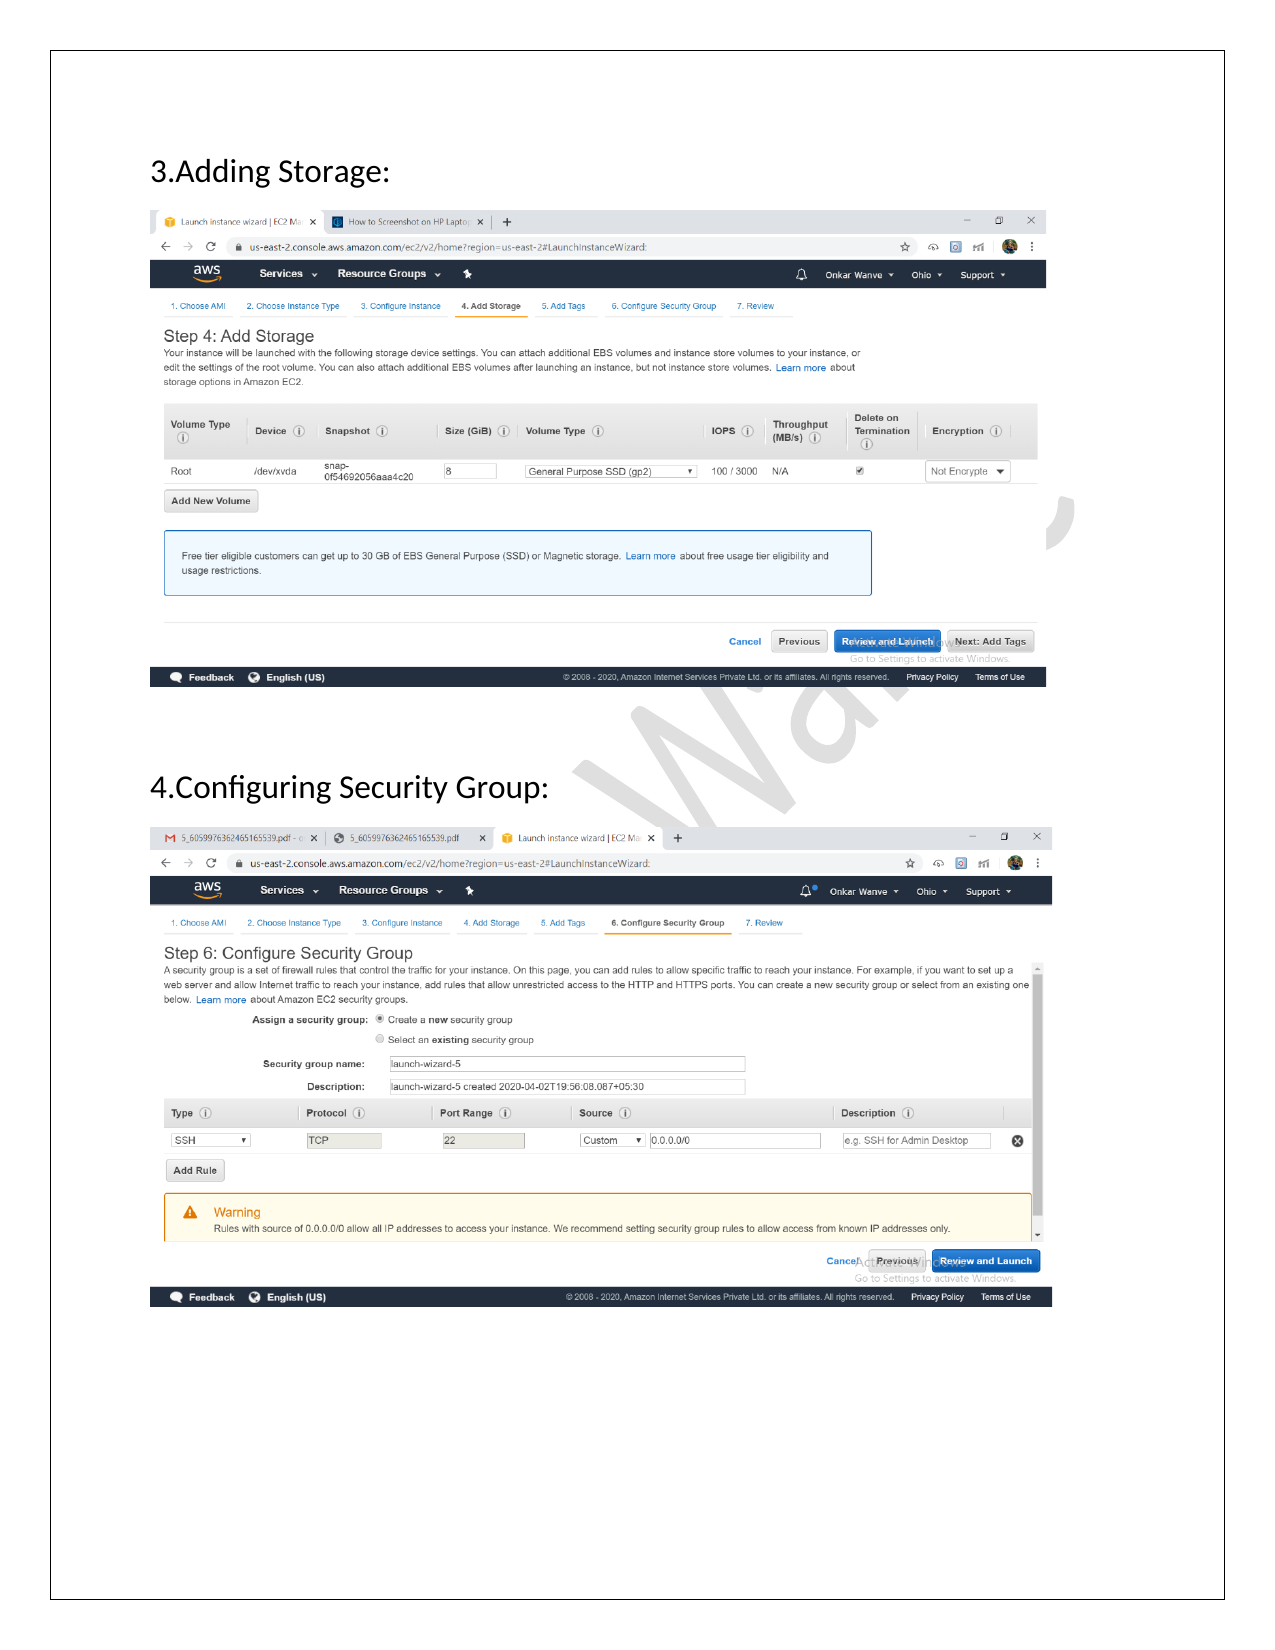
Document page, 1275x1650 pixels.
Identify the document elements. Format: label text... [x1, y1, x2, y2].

text 3.Adding Storage: [150, 150, 1125, 191]
text 4.Configuring Security Group: [150, 766, 1125, 807]
picture [150, 827, 1053, 1307]
picture [150, 210, 1047, 687]
